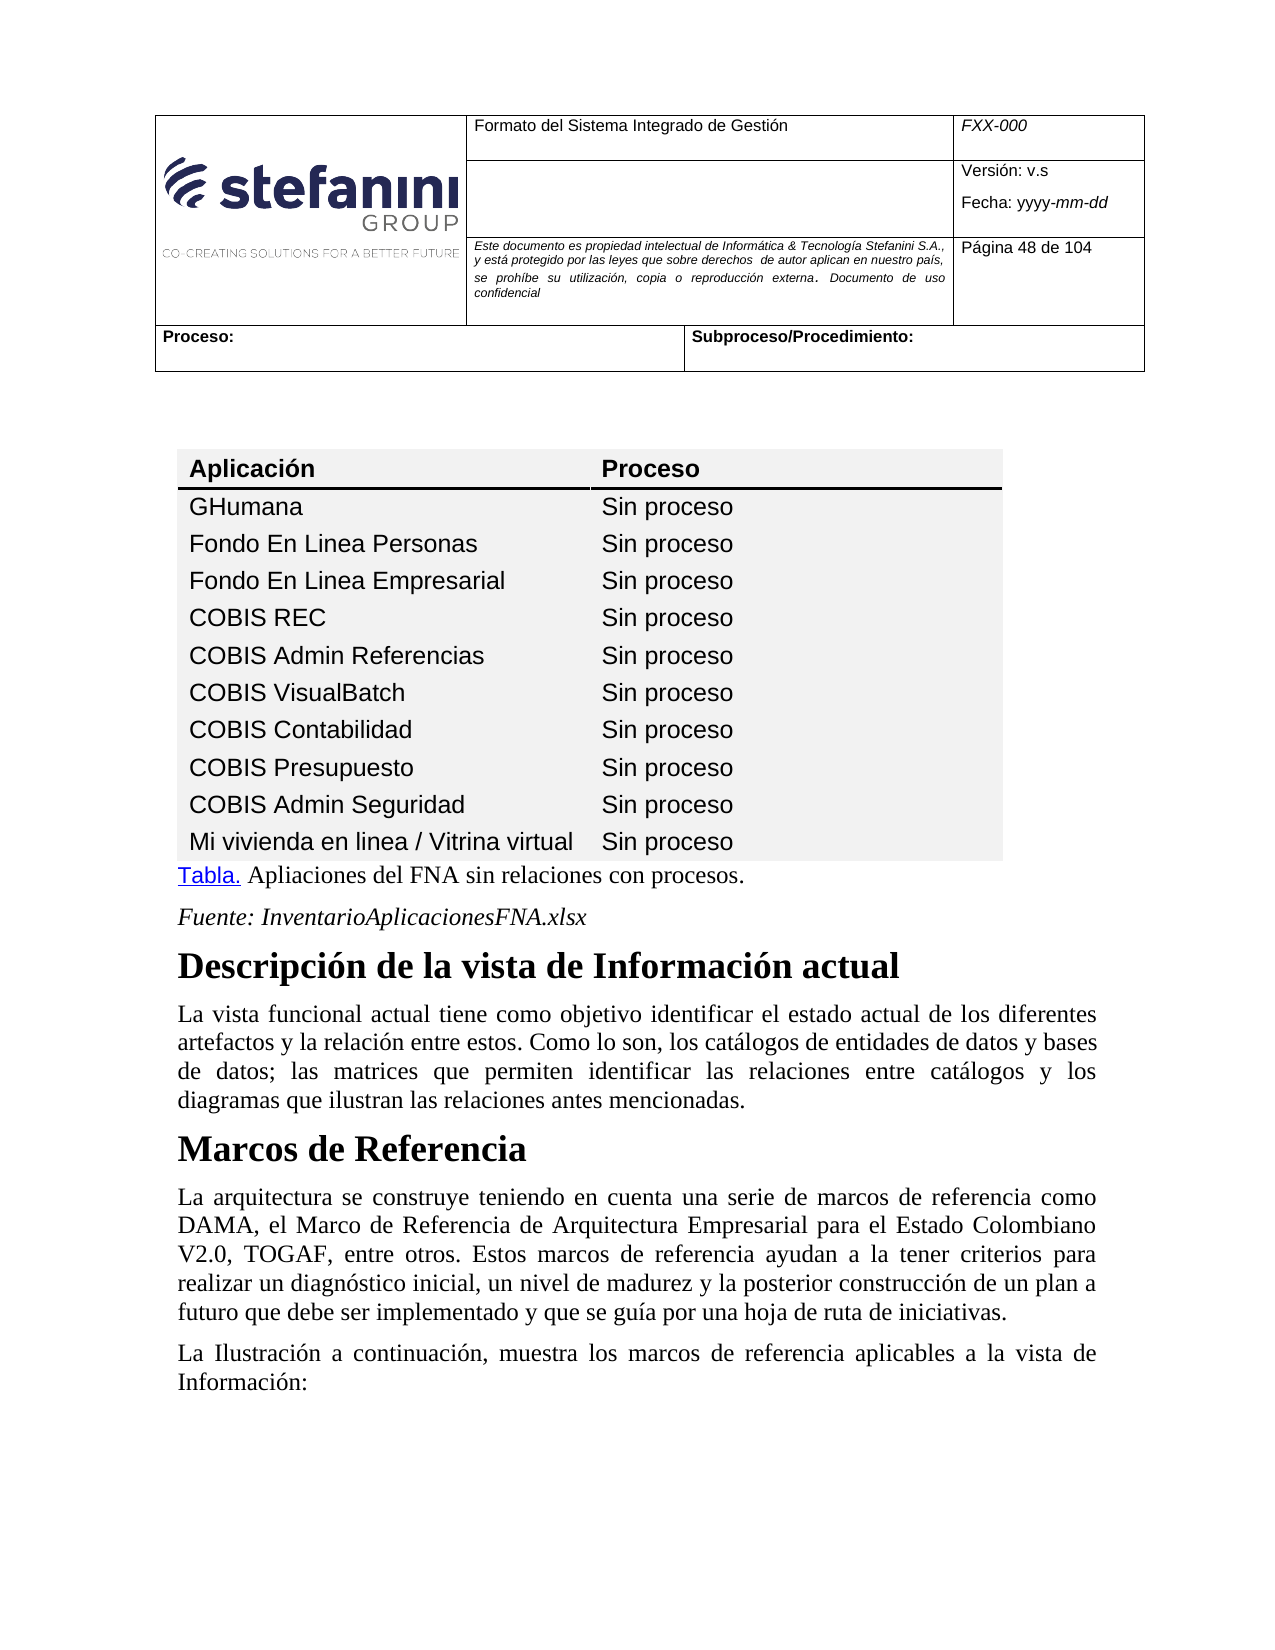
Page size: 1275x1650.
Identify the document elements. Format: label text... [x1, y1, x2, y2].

text La vista funcional actual tiene como objetivo identificar el estado actual de los diferentes artefactos y la relación entre estos. Como lo son, los catálogos de entidades de datos y bases de datos; las matrices que permiten identificar las relaciones entre catálogos y los diagramas que ilustran las relaciones antes mencionadas. [177, 999, 1098, 1114]
subtitle Descripción de la vista de Información actual [177, 943, 1098, 986]
table_cell Sin proceso [591, 562, 1002, 598]
table_cell Sin proceso [591, 749, 1002, 785]
text Tabla. Apliaciones del FNA sin relaciones con procesos. [177, 861, 1098, 889]
table_cell GHumana [178, 490, 590, 524]
table_cell COBIS Presupuesto [178, 749, 590, 785]
table_cell Sin proceso [591, 637, 1002, 673]
text La arquitectura se construye teniendo en cuenta una serie de marcos de referencia como DAMA, el Marco de Referencia de Arquitectura Empresarial para el Estado Colombiano V2.0, TOGAF, entre otros. Estos marcos de referencia ayudan a la tener criterios para realizar un diagnóstico inicial, un nivel de madurez y la posterior construcción de un plan a futuro que debe ser implementado y que se guía por una hoja de ruta de iniciativas. [177, 1182, 1098, 1326]
table_cell Fondo En Linea Personas [178, 525, 590, 561]
table_cell Sin proceso [591, 823, 1002, 859]
table_cell Sin proceso [591, 600, 1002, 636]
picture [162, 157, 460, 261]
table_cell COBIS Admin Seguridad [178, 786, 590, 822]
table_cell Mi vivienda en linea / Vitrina virtual [178, 823, 590, 859]
table_cell Sin proceso [591, 711, 1002, 748]
table_cell Fondo En Linea Empresarial [178, 562, 590, 598]
table_cell Sin proceso [591, 786, 1002, 822]
table_header Proceso [591, 450, 1002, 487]
text La Ilustración a continuación, muestra los marcos de referencia aplicables a la vista de Información: [177, 1338, 1098, 1396]
text Fuente: InventarioAplicacionesFNA.xlsx [177, 902, 1098, 931]
table_cell Sin proceso [591, 674, 1002, 710]
table_cell Sin proceso [591, 490, 1002, 524]
subtitle Marcos de Referencia [177, 1126, 1098, 1169]
table_cell COBIS REC [178, 600, 590, 636]
table_cell COBIS VisualBatch [178, 674, 590, 710]
table_cell COBIS Contabilidad [178, 711, 590, 748]
table_cell COBIS Admin Referencias [178, 637, 590, 673]
table_cell Sin proceso [591, 525, 1002, 561]
table_header Aplicación [178, 450, 590, 487]
